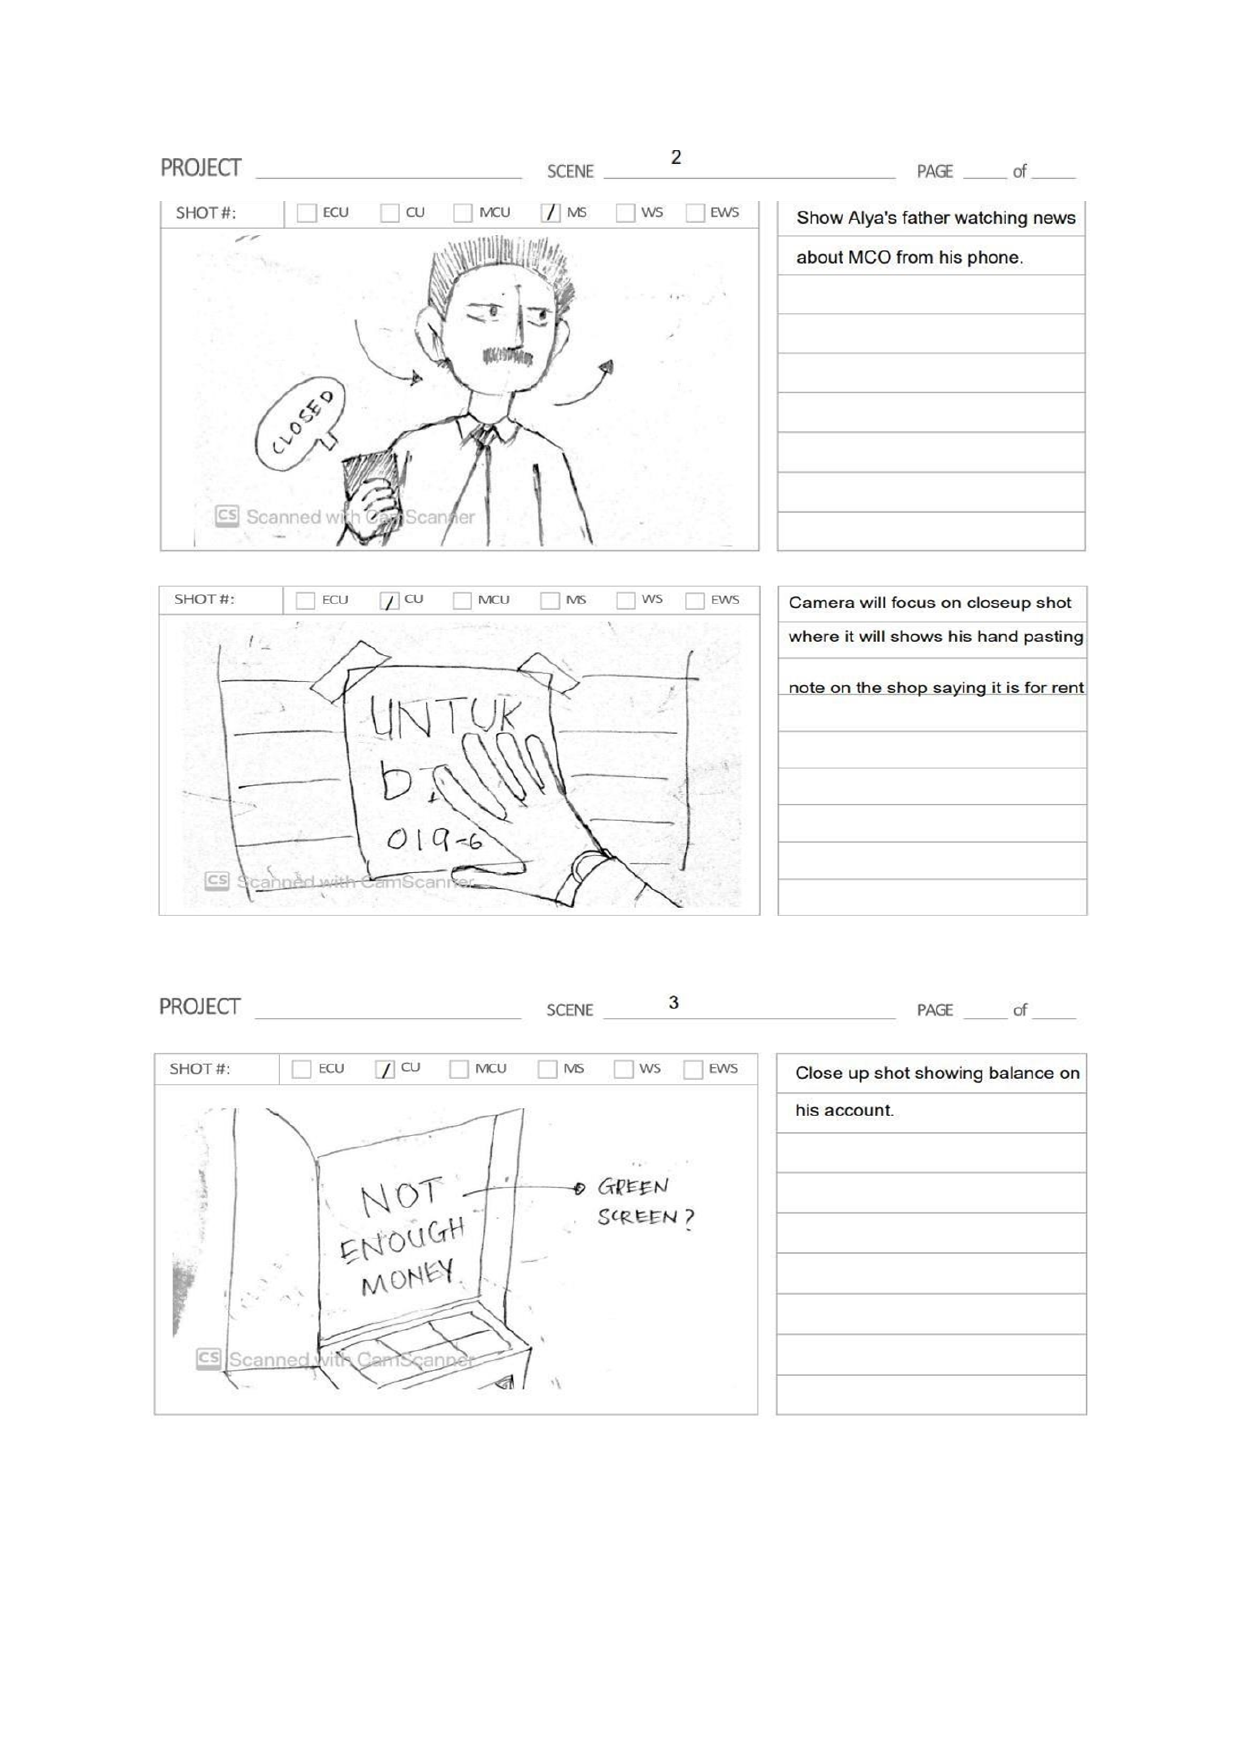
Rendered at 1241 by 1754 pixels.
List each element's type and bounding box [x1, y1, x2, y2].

picture [150, 150, 1093, 564]
picture [150, 977, 1091, 1031]
picture [150, 1044, 1091, 1422]
picture [150, 578, 1091, 916]
